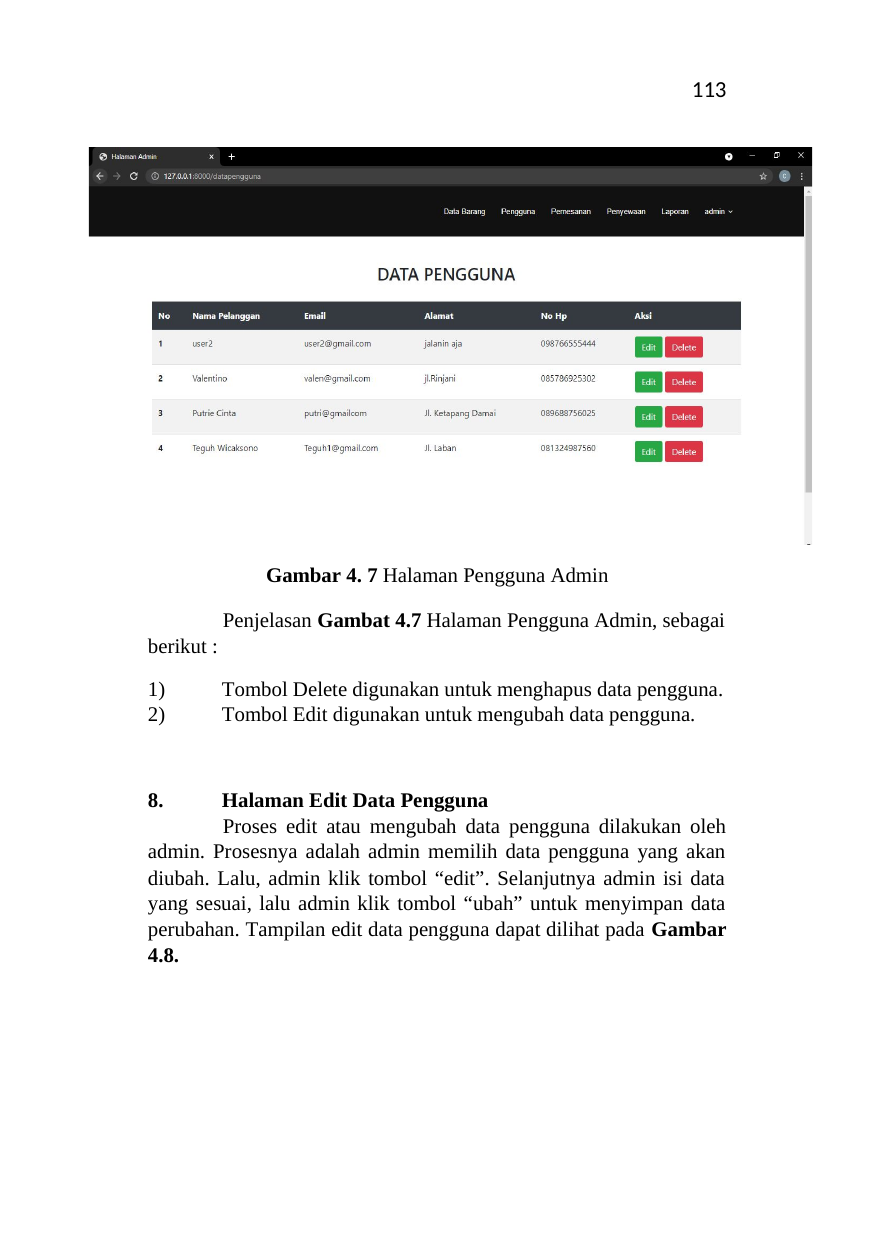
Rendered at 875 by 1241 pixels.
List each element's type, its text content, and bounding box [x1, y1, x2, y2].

picture [88, 147, 813, 545]
list Halaman Edit Data Pengguna [148, 788, 726, 812]
text Penjelasan Gambat 4.7 Halaman Pengguna Admin, sebagai berikut : [148, 608, 726, 658]
text Gambar 4. 7 Halaman Pengguna Admin [148, 563, 726, 587]
list Tombol Edit digunakan untuk mengubah data pengguna. [148, 702, 726, 726]
list Tombol Delete digunakan untuk menghapus data pengguna. [148, 676, 726, 701]
list Proses edit atau mengubah data pengguna dilakukan oleh admin. Prosesnya adalah admin memilih data pengguna yang akan diubah. Lalu, admin klik tombol “edit”. Selanjutnya admin isi data yang sesuai, lalu admin klik tombol “ubah” untuk menyimpan data perubahan. Tampilan edit data pengguna dapat dilihat pada Gambar 4.8. [148, 813, 726, 967]
